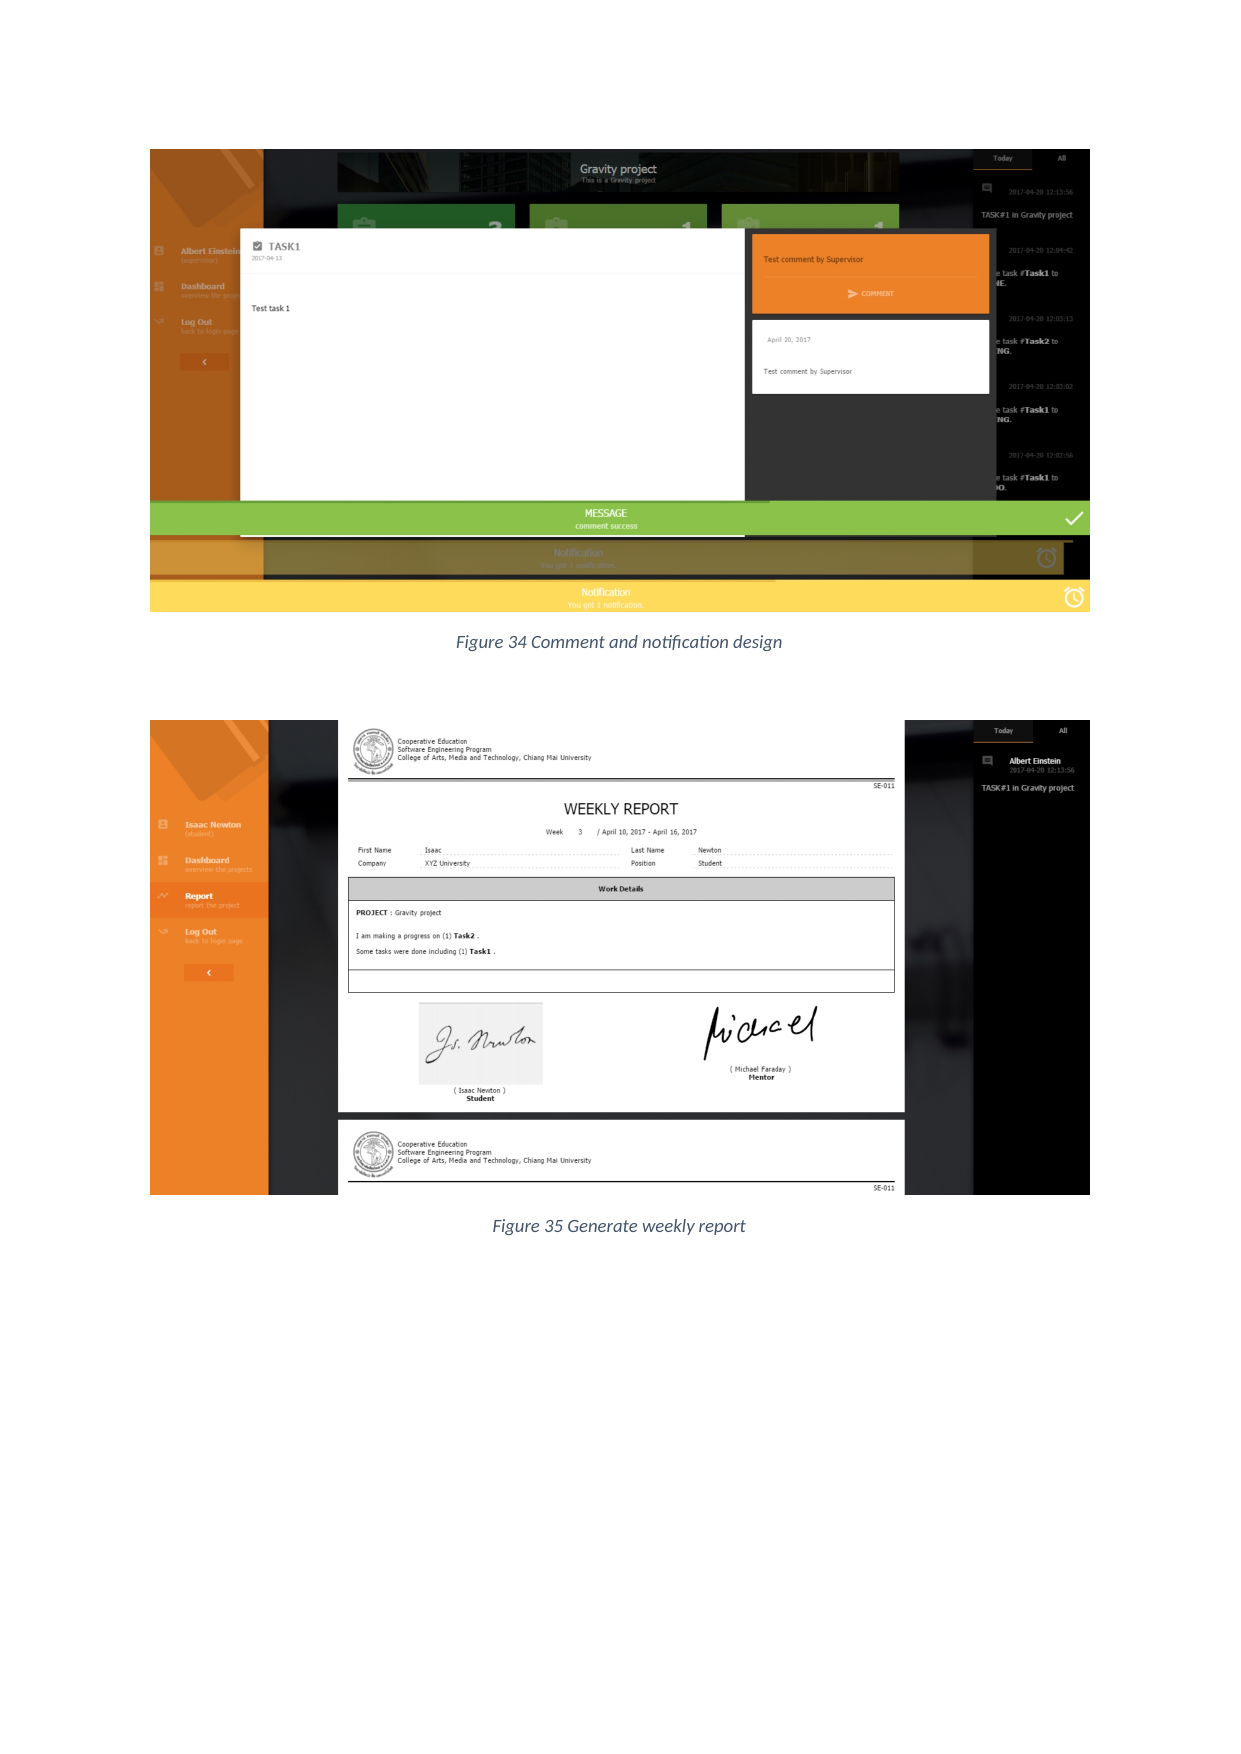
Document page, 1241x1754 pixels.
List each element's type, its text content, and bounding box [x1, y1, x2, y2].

text Figure Comment and notification design [150, 630, 1090, 653]
picture [150, 720, 1090, 1195]
picture [150, 149, 1090, 612]
text Figure Generate weekly report [150, 1214, 1090, 1237]
